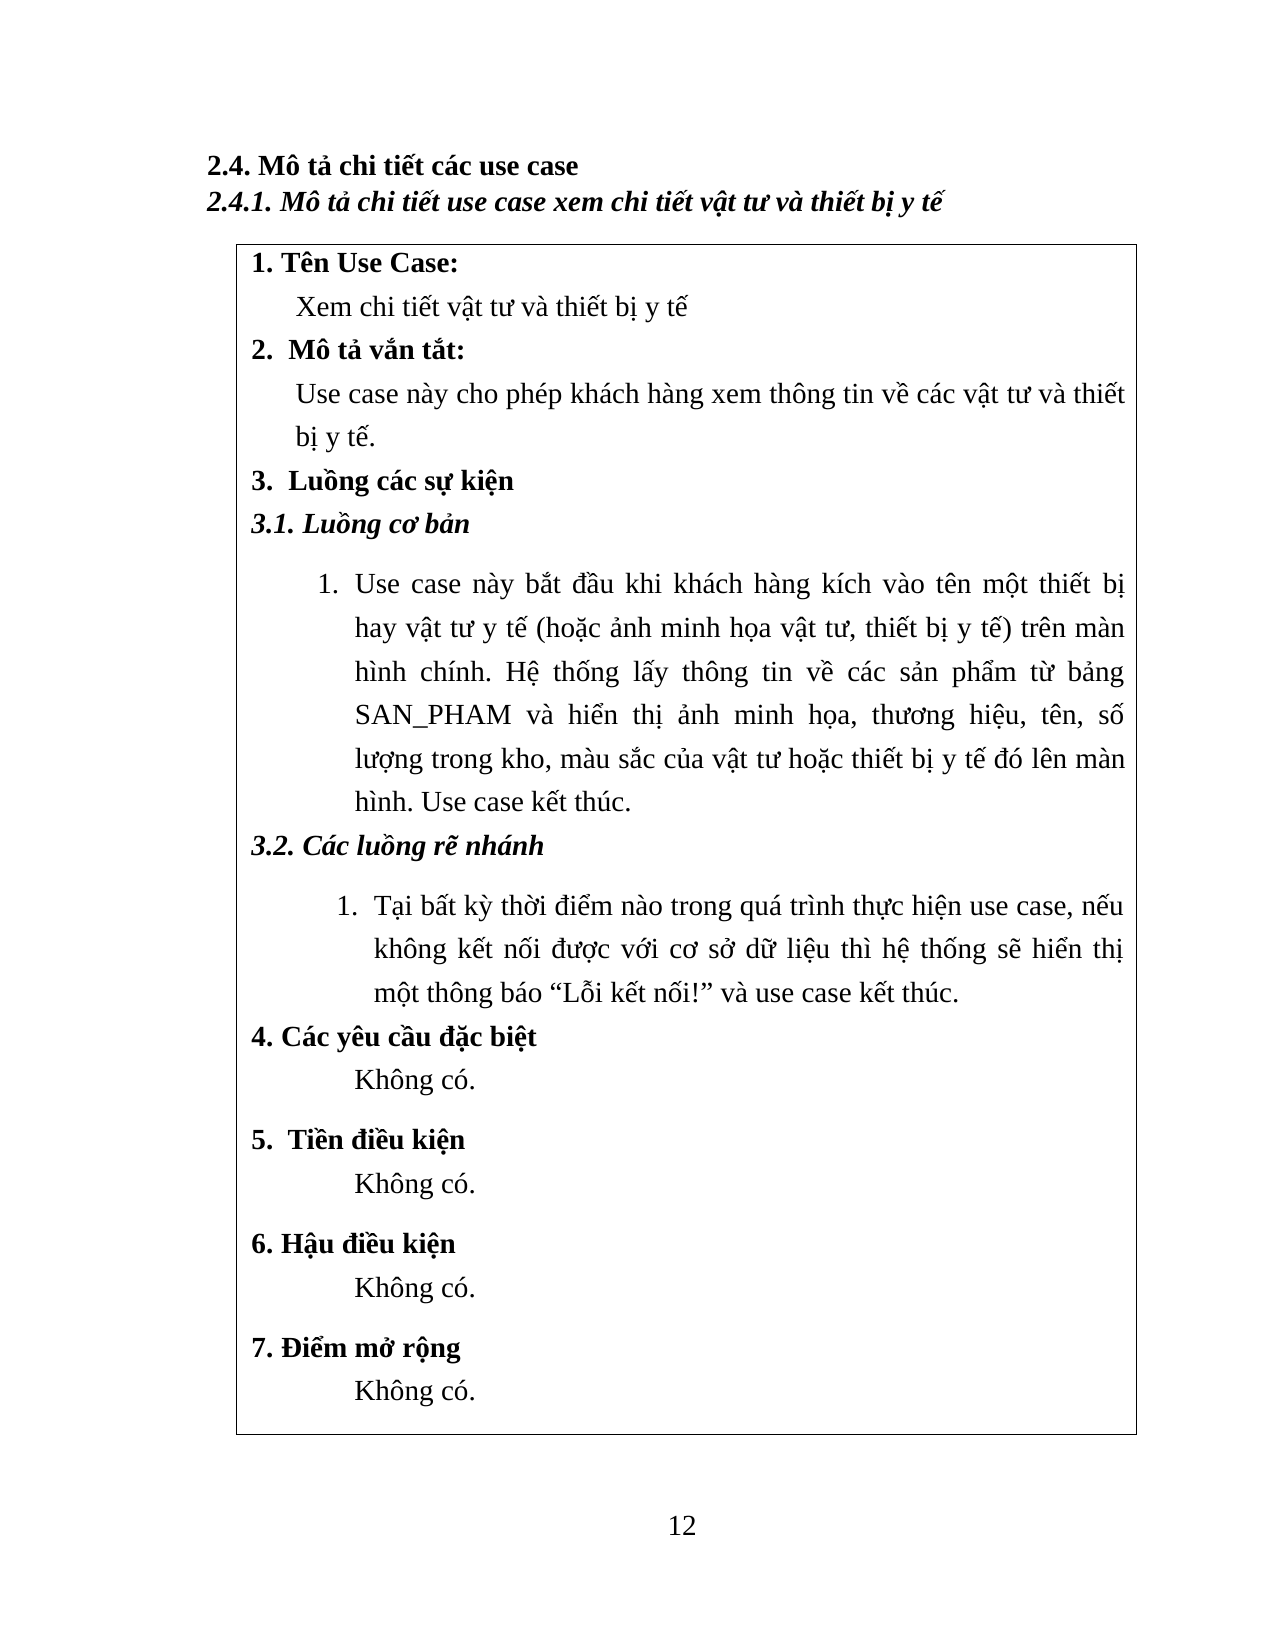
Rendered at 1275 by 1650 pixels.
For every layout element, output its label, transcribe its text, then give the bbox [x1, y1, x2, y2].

subtitle 2.4. Mô tả chi tiết các use case [207, 148, 1157, 181]
table_header Tên Use Case: Xem chi tiết vật tư và thiết bị y tế Mô tả vắn tắt: Use case này cho phép khách hàng xem thông tin về các vật tư và thiết bị y tế. Luồng các sự kiện 3.1. Luồng cơ bản Use case này bắt đầu khi khách hàng kích vào tên một thiết bị hay vật tư y tế (hoặc ảnh minh họa vật tư, thiết bị y tế) trên màn hình chính. Hệ thống lấy thông tin về các sản phẩm từ bảng SAN_PHAM và hiển thị ảnh minh họa, thương hiệu, tên, số lượng trong kho, màu sắc của vật tư hoặc thiết bị y tế đó lên màn hình. Use case kết thúc. 3.2. Các luồng rẽ nhánh Tại bất kỳ thời điểm nào trong quá trình thực hiện use case, nếu không kết nối được với cơ sở dữ liệu thì hệ thống sẽ hiển thị một thông báo “Lỗi kết nối!” và use case kết thúc. Các yêu cầu đặc biệt Không có. Tiền điều kiện Không có. Hậu điều kiện Không có. Điểm mở rộng Không có. [237, 245, 1136, 1434]
text 2.4.1. Mô tả chi tiết use case xem chi tiết vật tư và thiết bị y tế [207, 184, 1157, 217]
